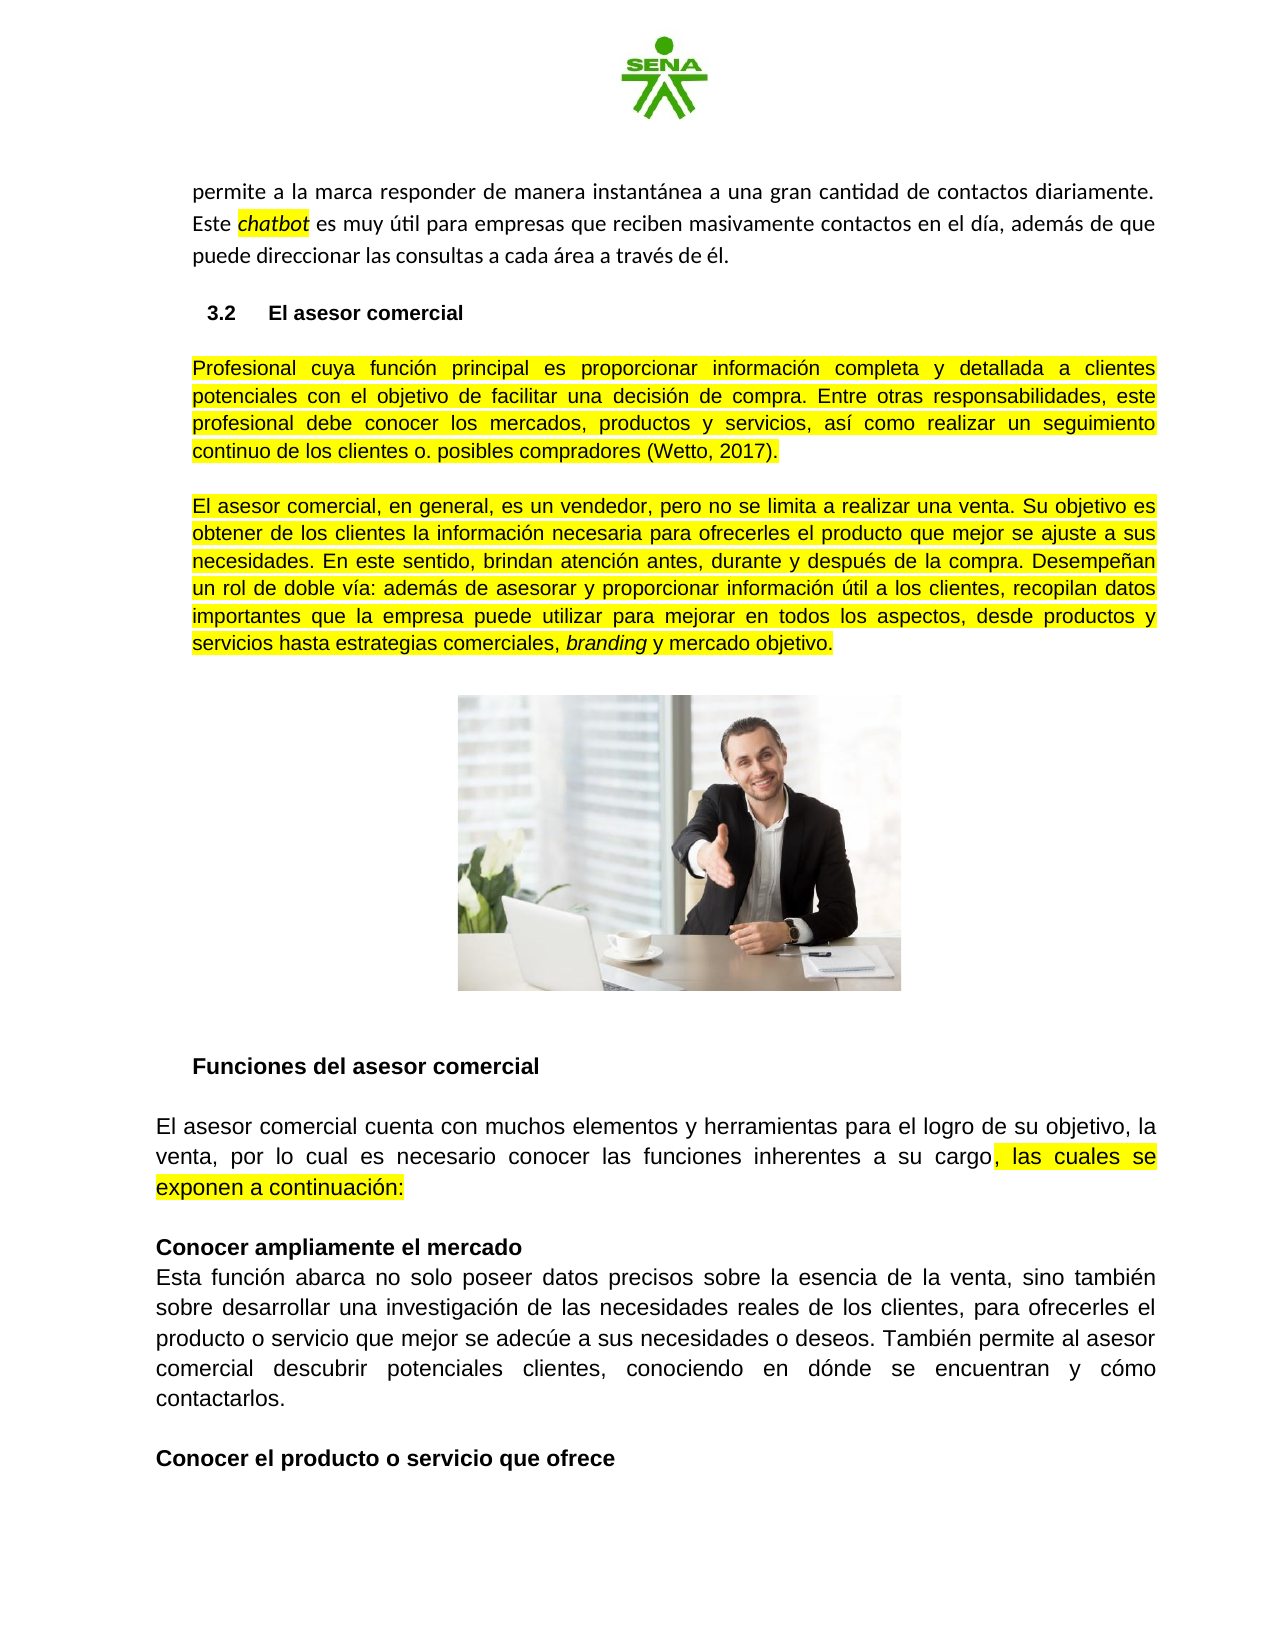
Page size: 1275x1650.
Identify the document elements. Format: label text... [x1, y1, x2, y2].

picture [618, 29, 710, 121]
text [192, 177, 1157, 269]
list El asesor comercial [193, 301, 1157, 325]
text Conocer el producto o servicio que ofrece [156, 1445, 1157, 1472]
text Esta función abarca no solo poseer datos precisos sobre la esencia de la venta, sino también sobre desarrollar una investigación de las necesidades reales de los clientes, para ofrecerles el producto o servicio que mejor se adecúe a sus necesidades o deseos. También permite al asesor comercial descubrir potenciales clientes, conociendo en dónde se encuentran y cómo contactarlos. [156, 1264, 1157, 1411]
text Conocer ampliamente el mercado [156, 1234, 1157, 1260]
text El asesor comercial cuenta con muchos elementos y herramientas para el logro de su objetivo, la venta, por lo cual es necesario conocer las funciones inherentes a su cargo, las cuales se exponen a continuación: [156, 1113, 1157, 1200]
text Profesional cuya función principal es proporcionar información completa y detallada a clientes potenciales con el objetivo de facilitar una decisión de compra. Entre otras responsabilidades, este profesional debe conocer los mercados, productos y servicios, así como realizar un seguimiento continuo de los clientes o. posibles compradores (Wetto, 2017). [192, 435, 1157, 463]
picture [457, 695, 902, 991]
text Funciones del asesor comercial [192, 1053, 1157, 1079]
